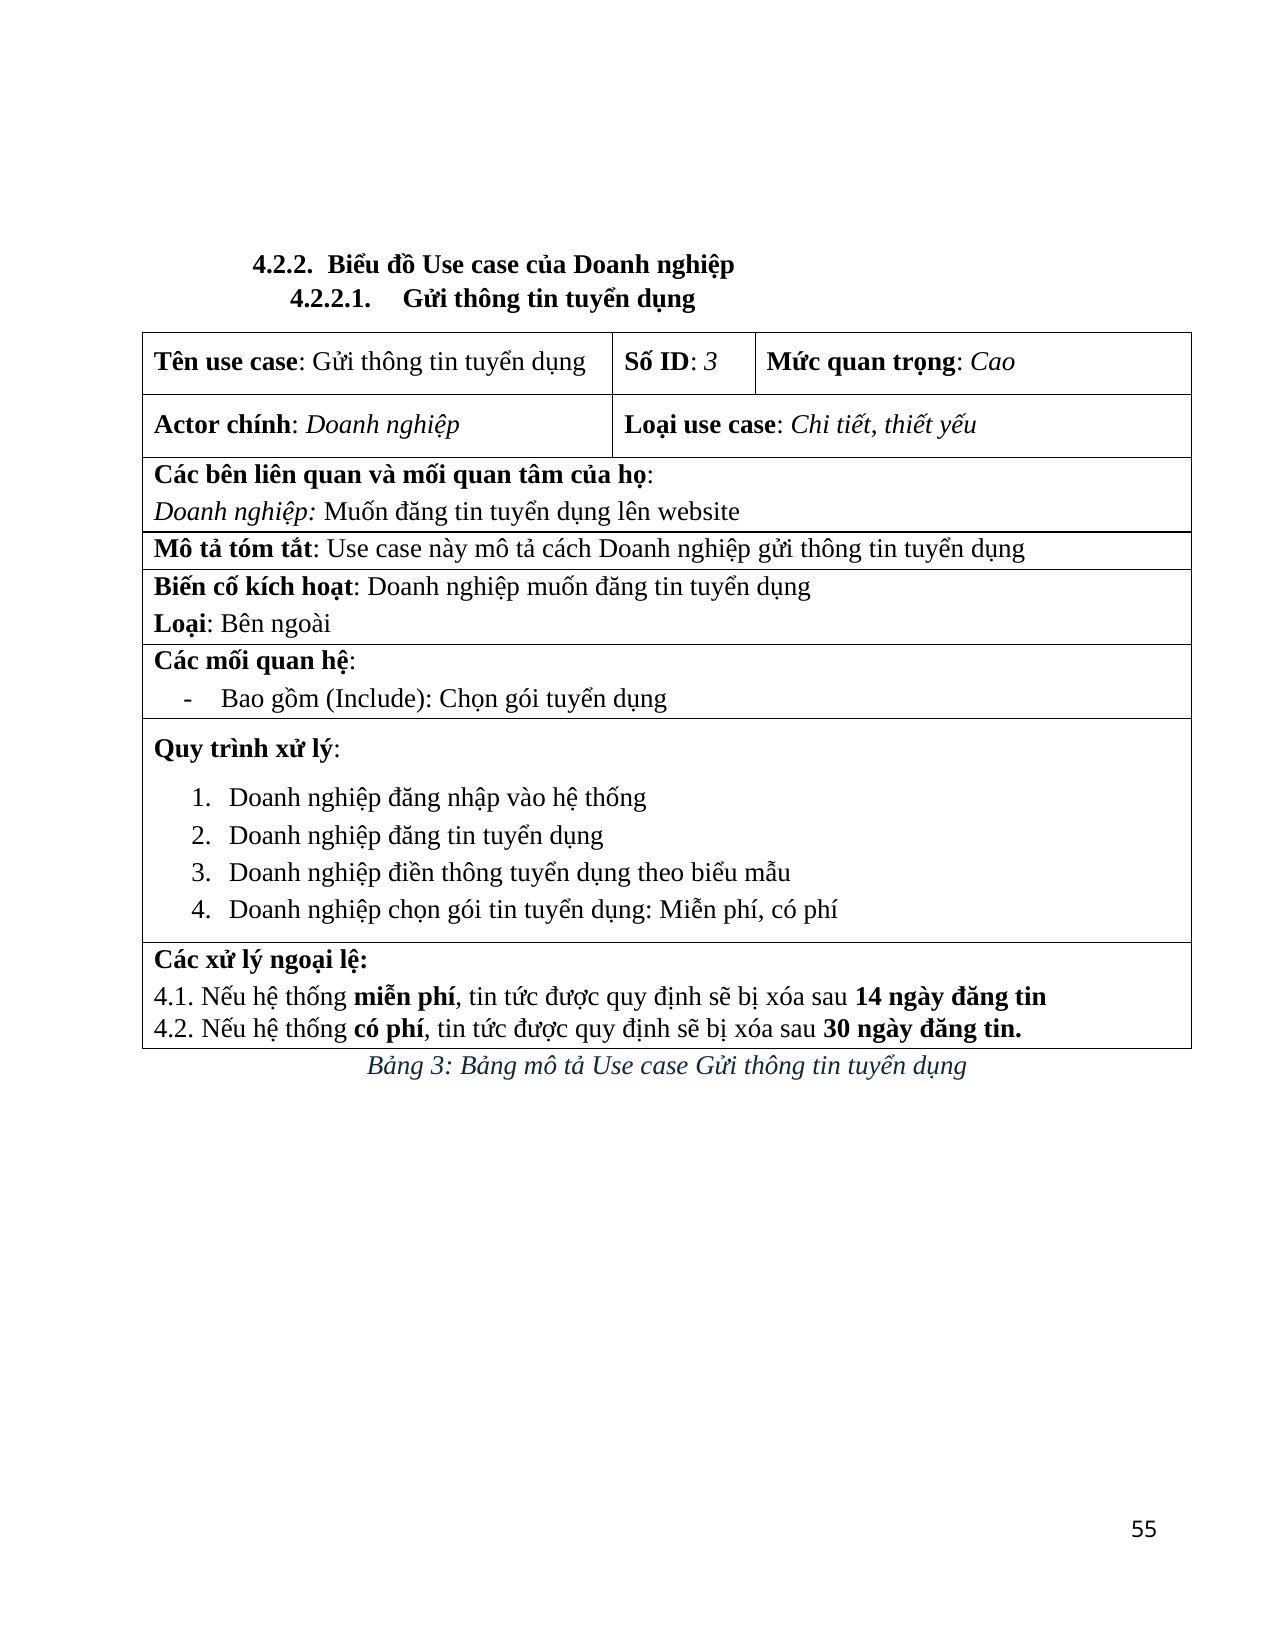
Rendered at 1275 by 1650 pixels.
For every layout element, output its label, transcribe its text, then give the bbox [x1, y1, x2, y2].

table_cell Biến cố kích hoạt: Doanh nghiệp muốn đăng tin tuyển dụng Loại: Bên ngoài [143, 570, 1191, 643]
table_header Mức quan trọng: Cao [756, 333, 1191, 394]
table_cell Các xử lý ngoại lệ: 4.1. Nếu hệ thống miễn phí, tin tức được quy định sẽ bị xóa sau 14 ngày đăng tin 4.2. Nếu hệ thống có phí, tin tức được quy định sẽ bị xóa sau 30 ngày đăng tin. [143, 943, 1191, 1048]
list Biểu đồ Use case của Doanh nghiệp [252, 248, 1157, 279]
table_cell Mô tả tóm tắt: Use case này mô tả cách Doanh nghiệp gửi thông tin tuyển dụng [143, 533, 1191, 569]
table_cell Các bên liên quan và mối quan tâm của họ: Doanh nghiệp: Muốn đăng tin tuyển dụng lên website [143, 458, 1191, 531]
table_cell Loại use case: Chi tiết, thiết yếu [613, 395, 1191, 457]
list Gửi thông tin tuyển dụng [290, 282, 1157, 313]
table_cell Các mối quan hệ: Bao gồm (Include): Chọn gói tuyển dụng [143, 645, 1191, 718]
table_header Số ID: 3 [613, 333, 755, 394]
table_cell Quy trình xử lý: Doanh nghiệp đăng nhập vào hệ thống Doanh nghiệp đăng tin tuyển dụng Doanh nghiệp điền thông tuyển dụng theo biểu mẫu Doanh nghiệp chọn gói tin tuyển dụng: Miễn phí, có phí [143, 719, 1191, 942]
table_header Tên use case: Gửi thông tin tuyển dụng [143, 333, 612, 394]
text Bảng 3: Bảng mô tả Use case Gửi thông tin tuyển dụng [177, 1049, 1157, 1080]
table_cell Actor chính: Doanh nghiệp [143, 395, 612, 457]
